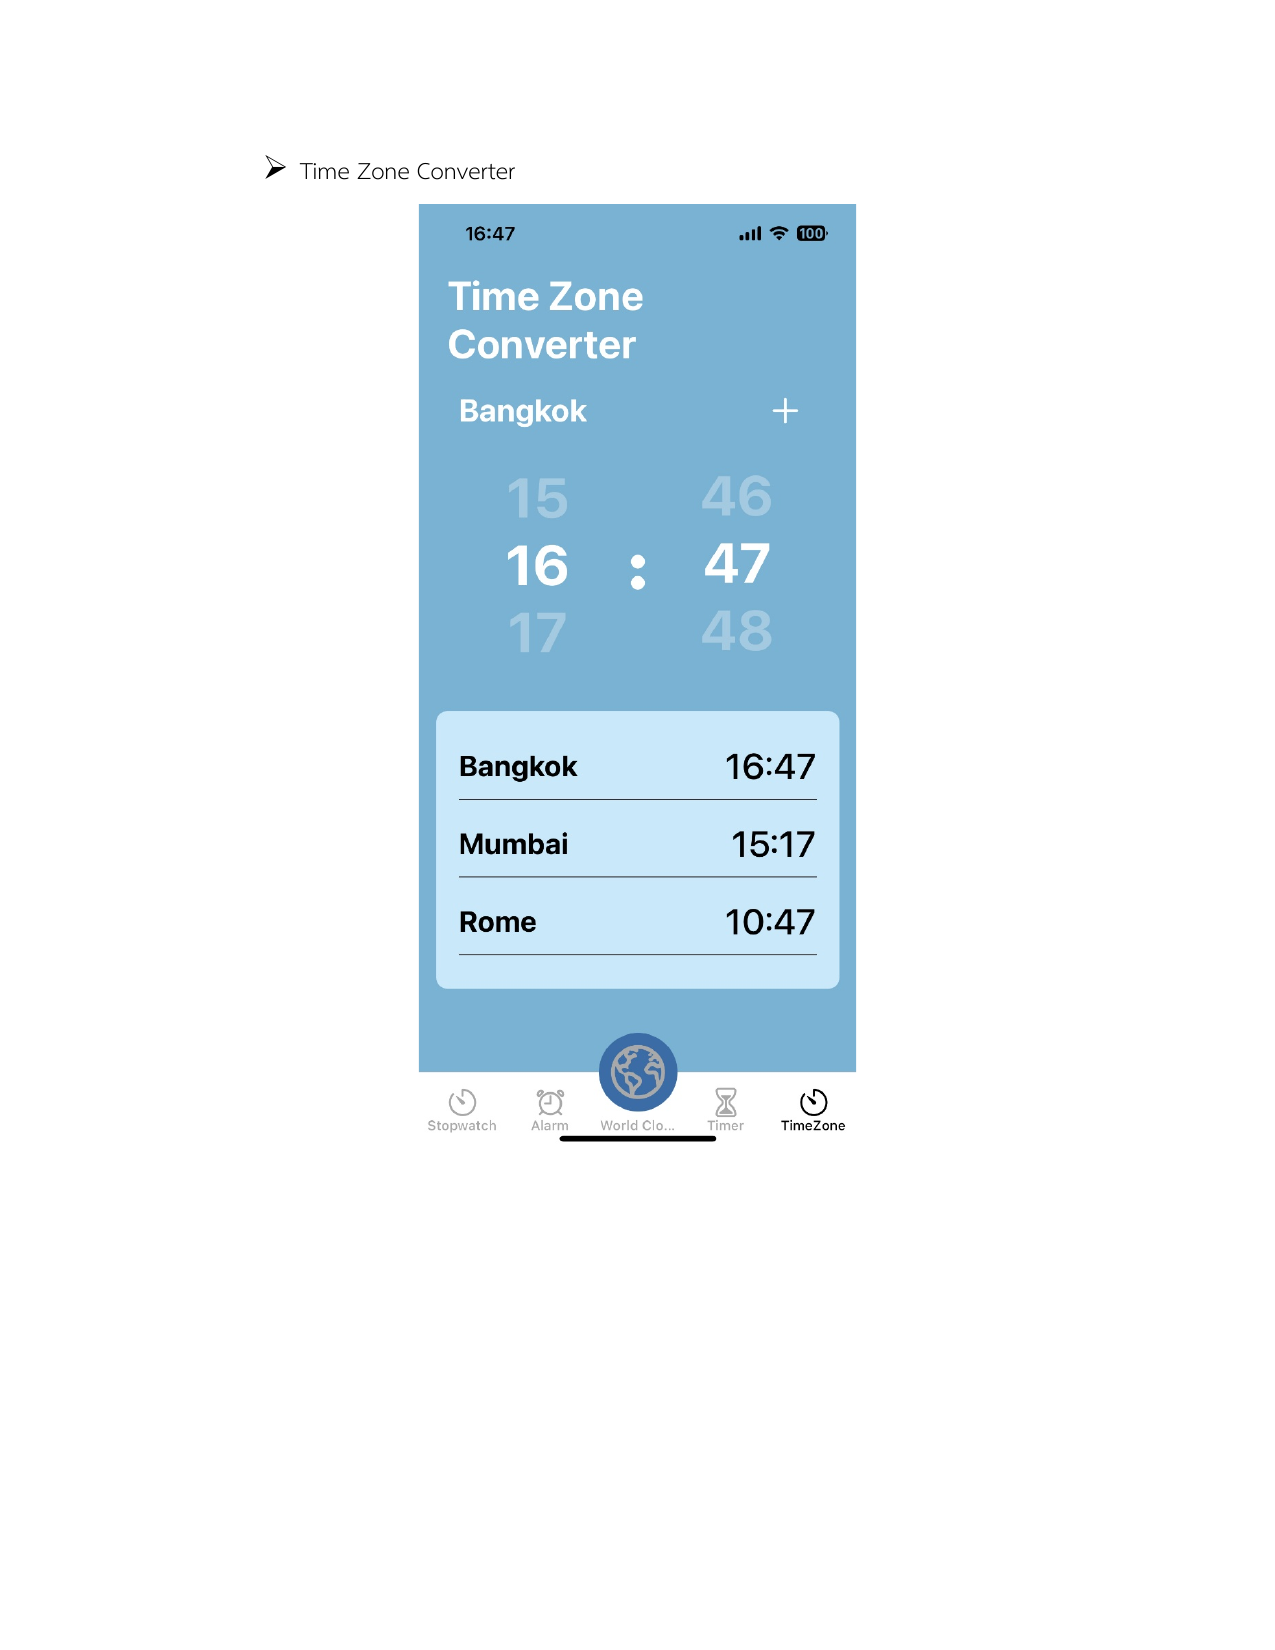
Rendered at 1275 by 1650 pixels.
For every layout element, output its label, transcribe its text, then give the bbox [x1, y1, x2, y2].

picture [418, 204, 857, 1150]
list Time Zone Converter [262, 150, 1125, 188]
